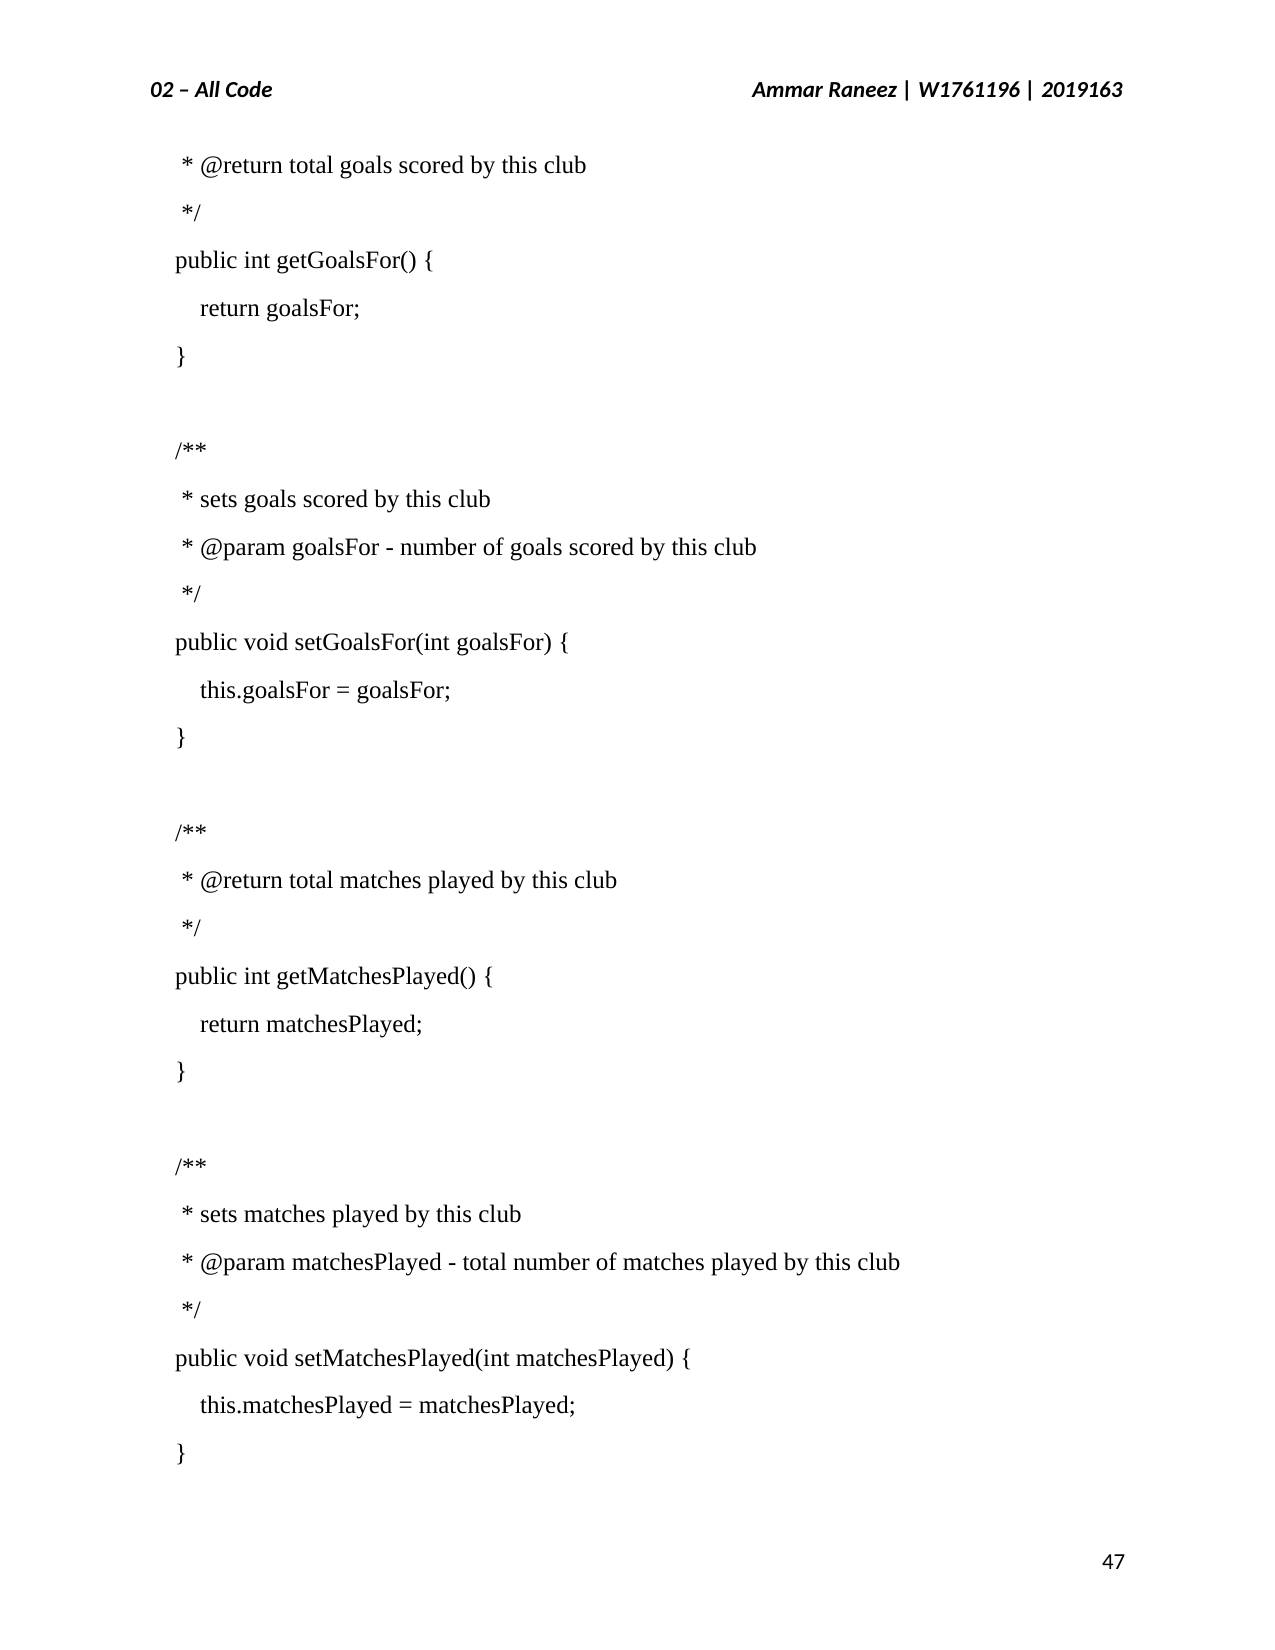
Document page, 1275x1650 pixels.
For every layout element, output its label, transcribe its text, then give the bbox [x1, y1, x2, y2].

text /** [150, 1152, 1125, 1181]
text * @param matchesPlayed - total number of matches played by this club [150, 1247, 1125, 1276]
text * @param goalsFor - number of goals scored by this club [150, 532, 1125, 560]
text } [150, 1056, 1125, 1085]
text public void setMatchesPlayed(int matchesPlayed) { [150, 1343, 1125, 1371]
text return matchesPlayed; [150, 1009, 1125, 1037]
text } [150, 341, 1125, 369]
text return goalsFor; [150, 293, 1125, 322]
text /** [150, 818, 1125, 847]
text this.matchesPlayed = matchesPlayed; [150, 1390, 1125, 1419]
text public int getGoalsFor() { [150, 245, 1125, 274]
text * sets matches played by this club [150, 1199, 1125, 1228]
text */ [150, 198, 1125, 226]
text */ [150, 913, 1125, 942]
text } [150, 1438, 1125, 1467]
text public int getMatchesPlayed() { [150, 961, 1125, 990]
text * @return total goals scored by this club [150, 150, 1125, 179]
text * @return total matches played by this club [150, 866, 1125, 894]
text */ [150, 579, 1125, 608]
text this.goalsFor = goalsFor; [150, 675, 1125, 703]
text * sets goals scored by this club [150, 484, 1125, 513]
text } [150, 722, 1125, 751]
text /** [150, 436, 1125, 465]
text public void setGoalsFor(int goalsFor) { [150, 627, 1125, 656]
text */ [150, 1295, 1125, 1324]
